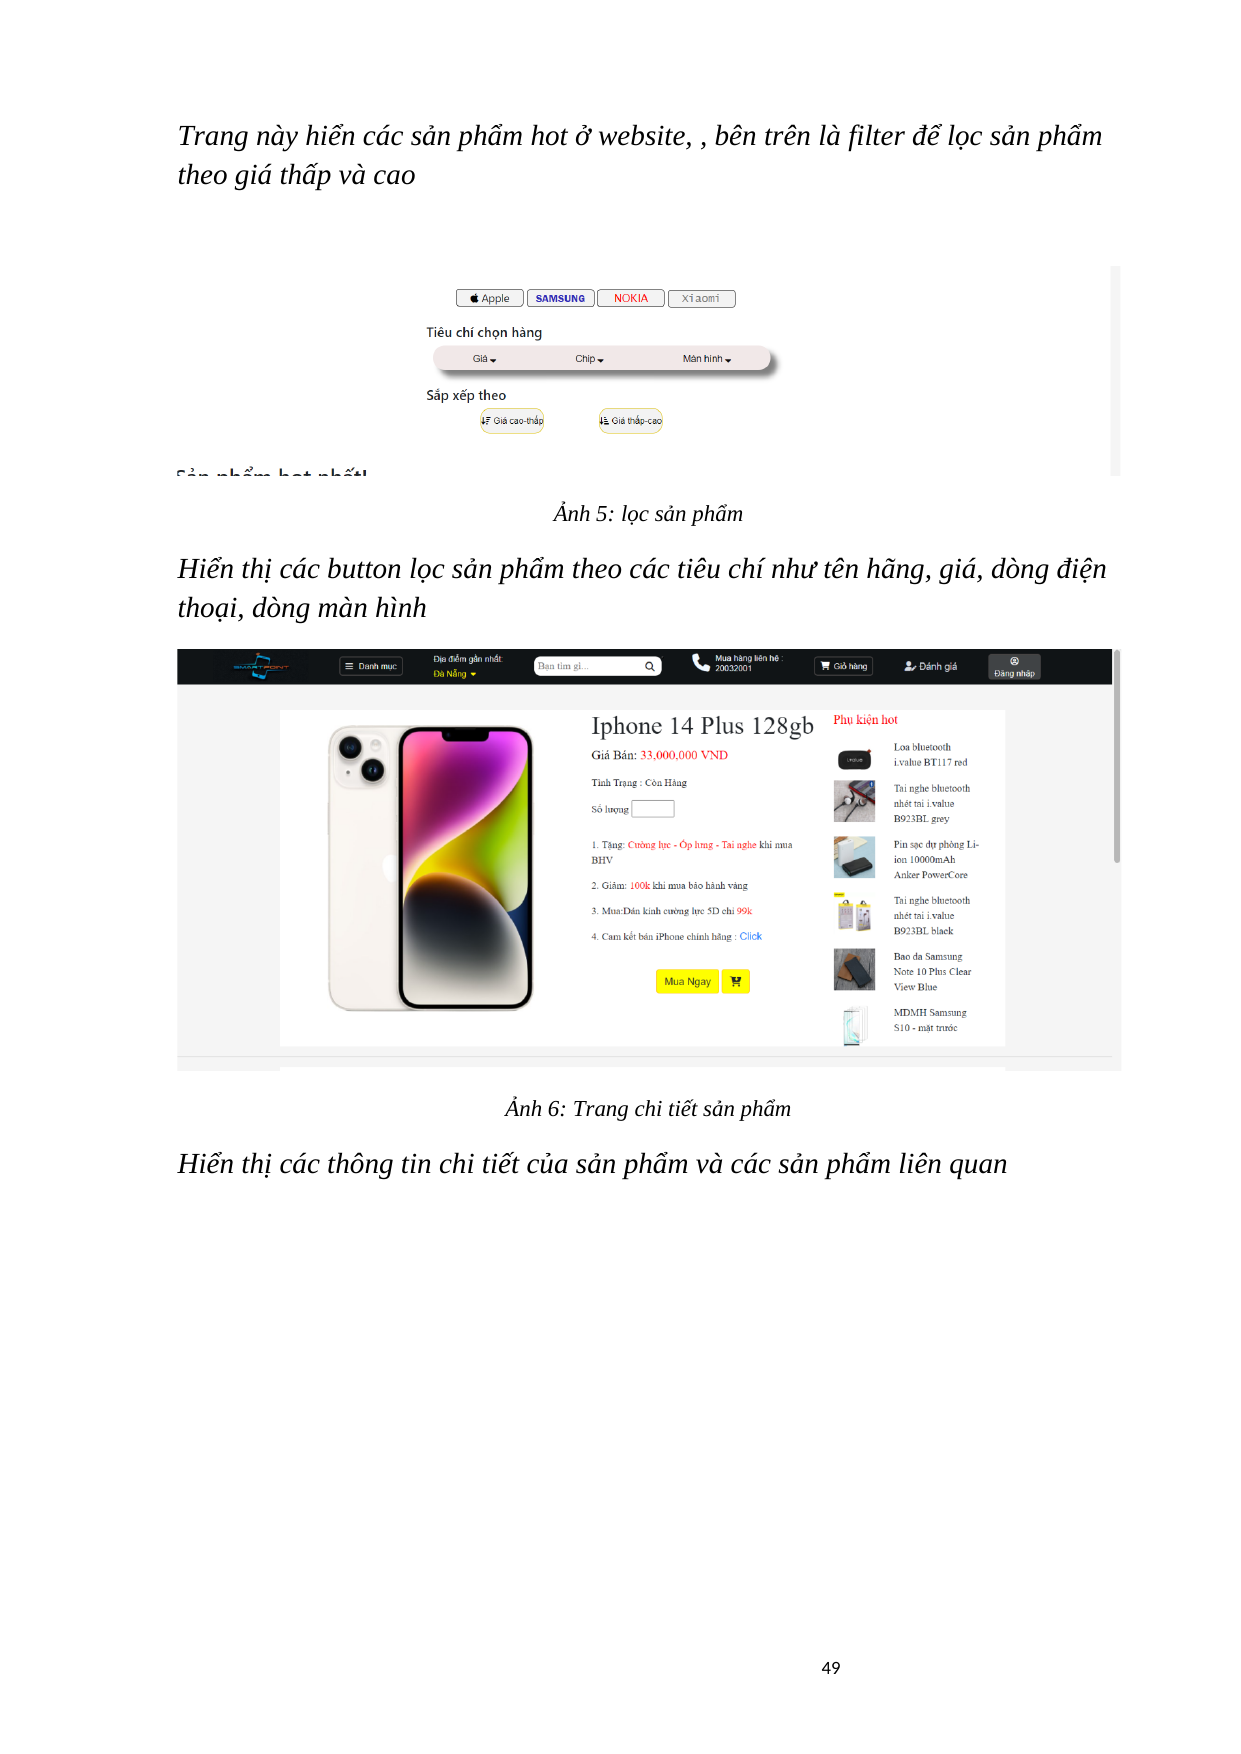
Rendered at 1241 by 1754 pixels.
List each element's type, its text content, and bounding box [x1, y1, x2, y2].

picture [177, 266, 1121, 476]
text Ảnh 5: lọc sản phẩm [177, 501, 1122, 527]
text Hiển thị các button lọc sản phẩm theo các tiêu chí như tên hãng, giá, dòng điện thoại, dòng màn hình [177, 552, 1122, 624]
picture [177, 649, 1122, 1071]
text Trang này hiển các sản phẩm hot ở website, , bên trên là filter để lọc sản phẩm theo giá thấp và cao [177, 118, 1122, 191]
text Hiển thị các thông tin chi tiết của sản phẩm và các sản phẩm liên quan [177, 1146, 1122, 1180]
text Ảnh 6: Trang chi tiết sản phẩm [177, 1095, 1122, 1122]
